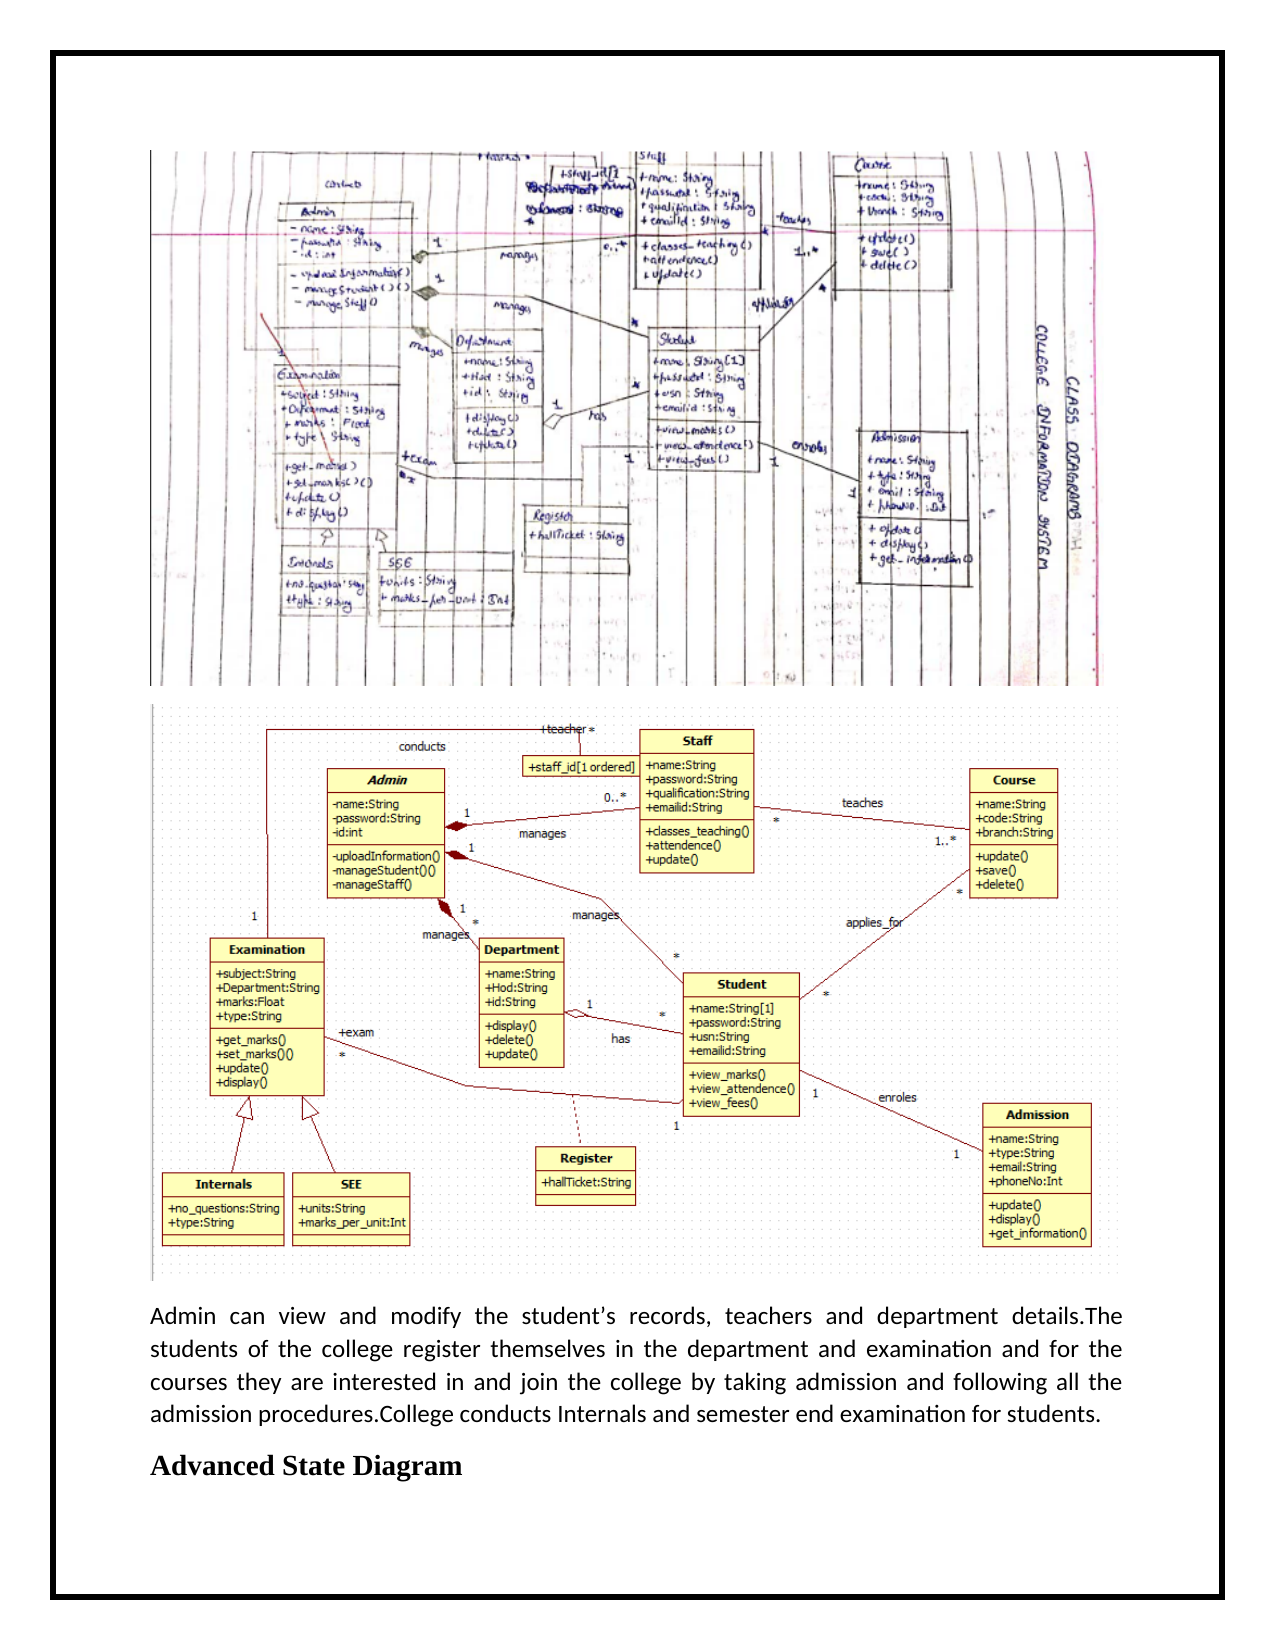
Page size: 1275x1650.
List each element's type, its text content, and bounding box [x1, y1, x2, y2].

picture [150, 150, 1104, 686]
text Admin can view and modify the student’s records, teachers and department details.The students of the college register themselves in the department and examination and for the courses they are interested in and join the college by taking admission and following all the admission procedures.College conducts Internals and semester end examination for students. [150, 1300, 1125, 1429]
picture [150, 704, 1118, 1281]
text Advanced State Diagram [150, 1448, 1125, 1482]
